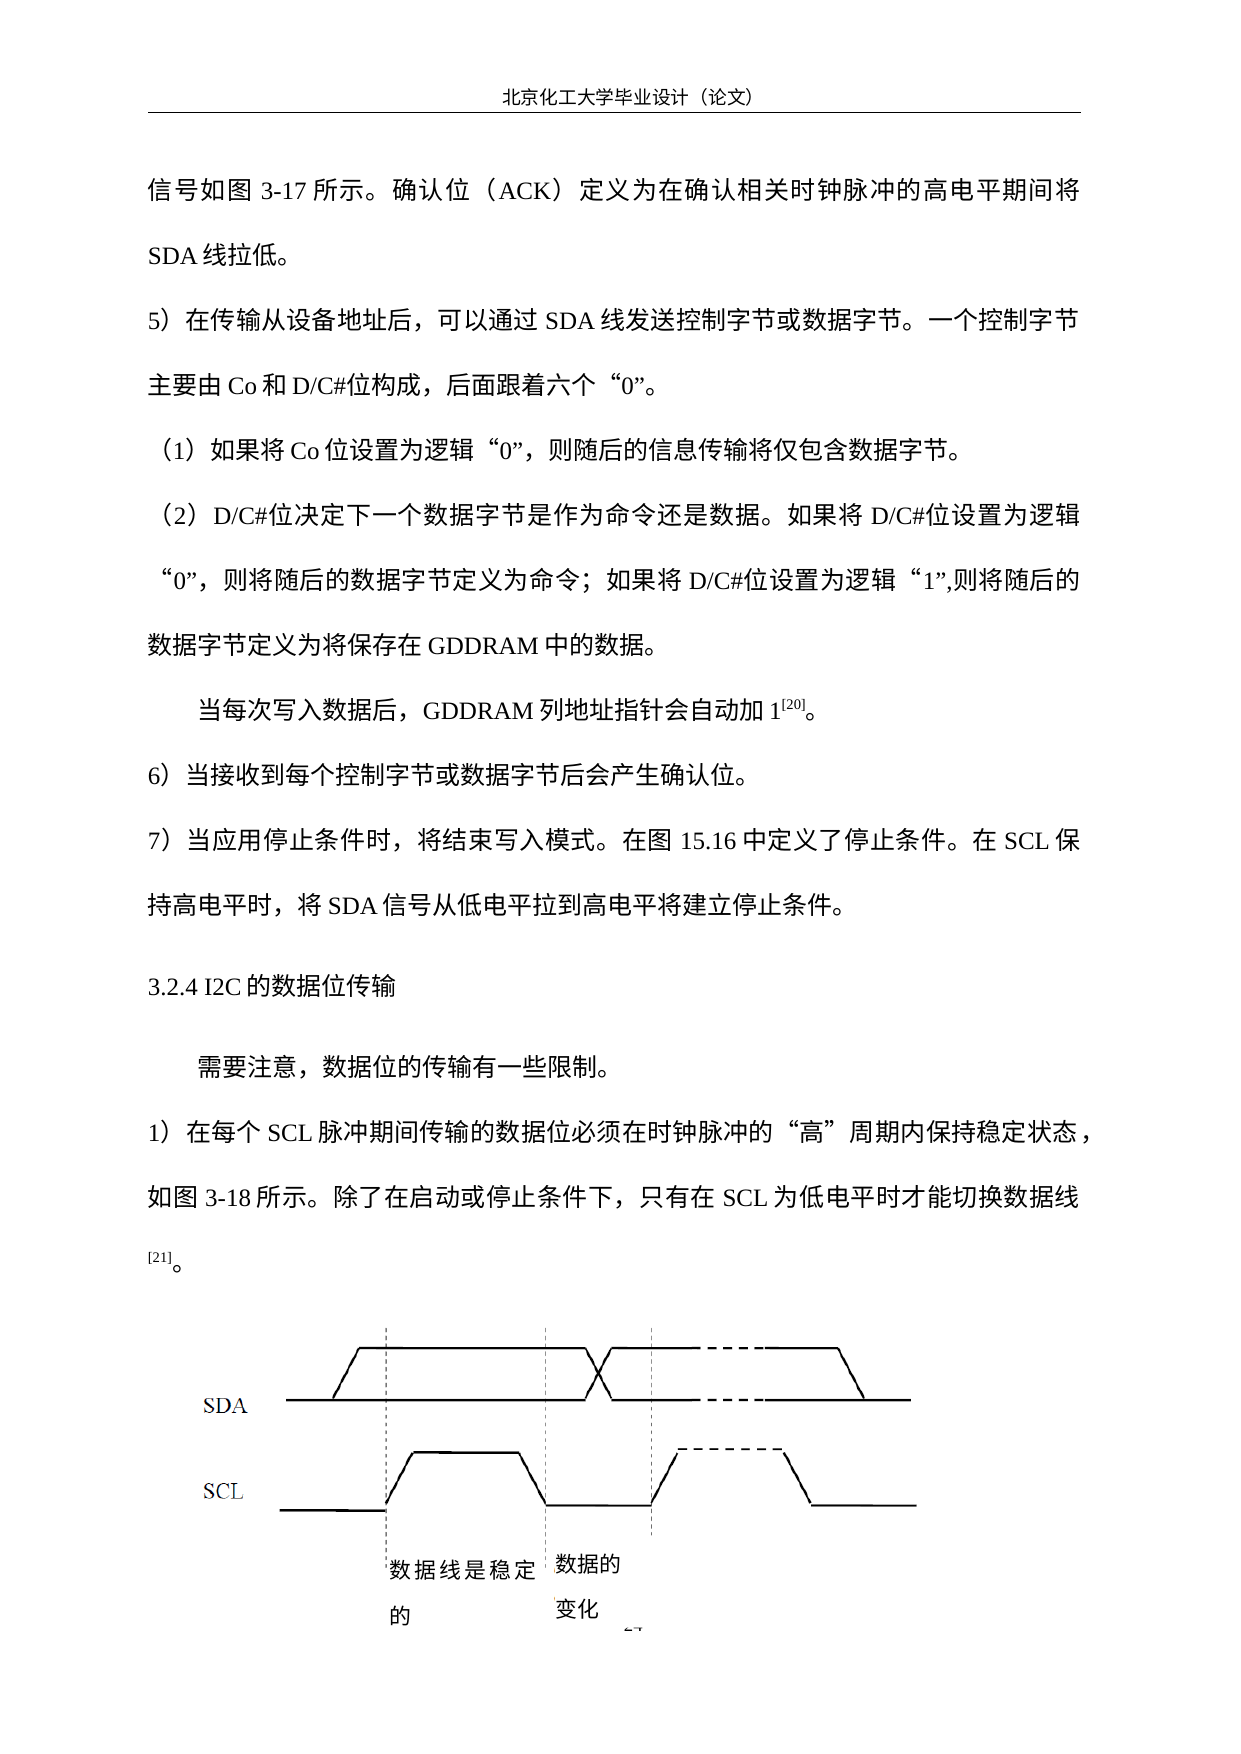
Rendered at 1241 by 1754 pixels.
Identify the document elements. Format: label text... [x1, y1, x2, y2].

text 7）当应用停止条件时，将结束写入模式。在图15.16中定义了停止条件。在SCL保持高电平时，将SDA信号从低电平拉到高电平将建立停止条件。 [148, 806, 1081, 936]
subtitle 3.2.4 I2C的数据位传输 [148, 952, 1081, 1017]
text 6）当接收到每个控制字节或数据字节后会产生确认位。 [148, 741, 1081, 806]
text （2）D/C#位决定下一个数据字节是作为命令还是数据。如果将D/C#位设置为逻辑“0”，则将随后的数据字节定义为命令；如果将D/C#位设置为逻辑“1”,则将随后的数据字节定义为将保存在GDDRAM中的数据。 [148, 481, 1081, 676]
text 需要注意，数据位的传输有一些限制。 [148, 1033, 1081, 1098]
picture [193, 1308, 922, 1614]
text 当每次写入数据后，GDDRAM列地址指针会自动加1[20]。 [148, 676, 1081, 741]
text （1）如果将Co位设置为逻辑“0”，则随后的信息传输将仅包含数据字节。 [148, 416, 1081, 481]
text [148, 156, 1081, 286]
text 5）在传输从设备地址后，可以通过SDA线发送控制字节或数据字节。一个控制字节主要由Co和D/C#位构成，后面跟着六个“0”。 [148, 286, 1081, 416]
